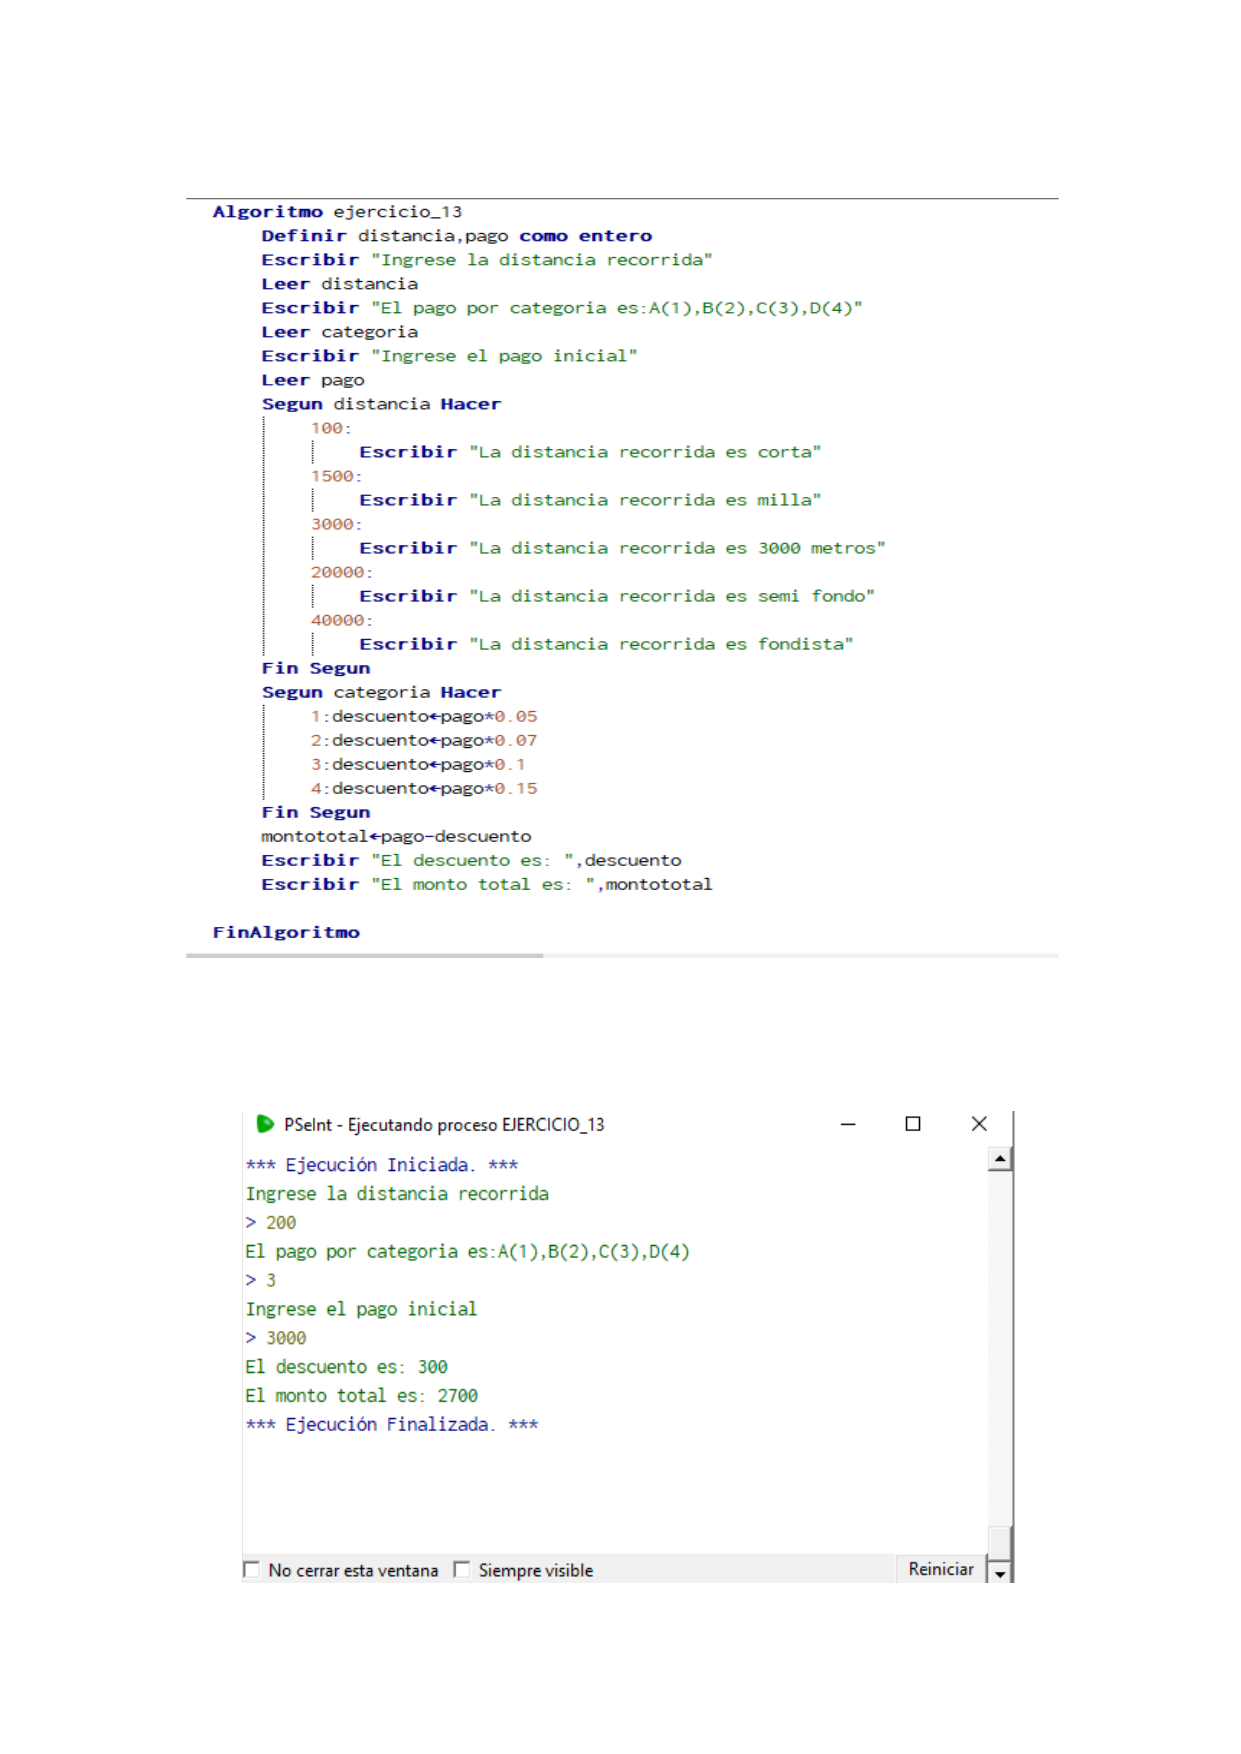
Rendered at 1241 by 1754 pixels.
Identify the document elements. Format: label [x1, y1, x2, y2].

picture [186, 198, 1059, 958]
picture [242, 1111, 1015, 1583]
